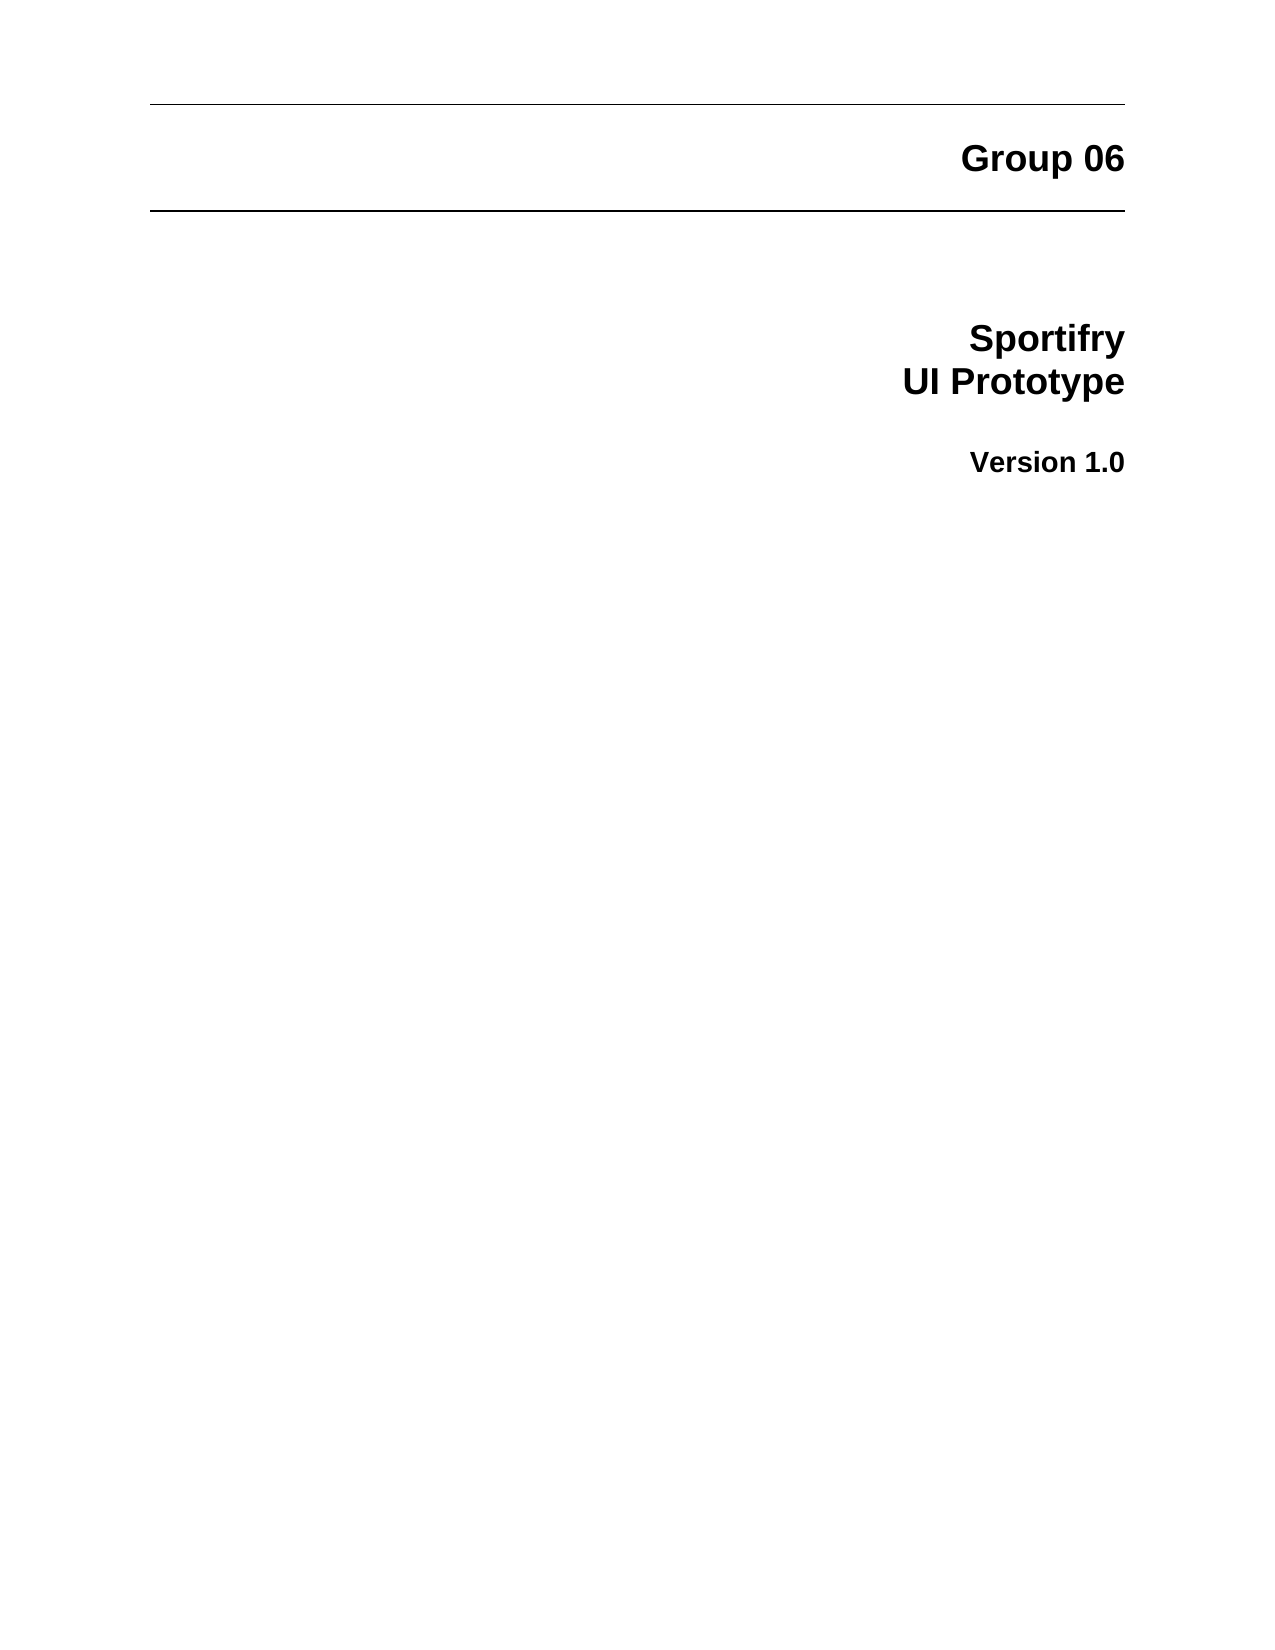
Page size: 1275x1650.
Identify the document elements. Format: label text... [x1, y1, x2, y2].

title Version 1.0 [150, 445, 1125, 479]
title Sportifry [150, 316, 1125, 359]
title UI Prototype [150, 359, 1125, 402]
